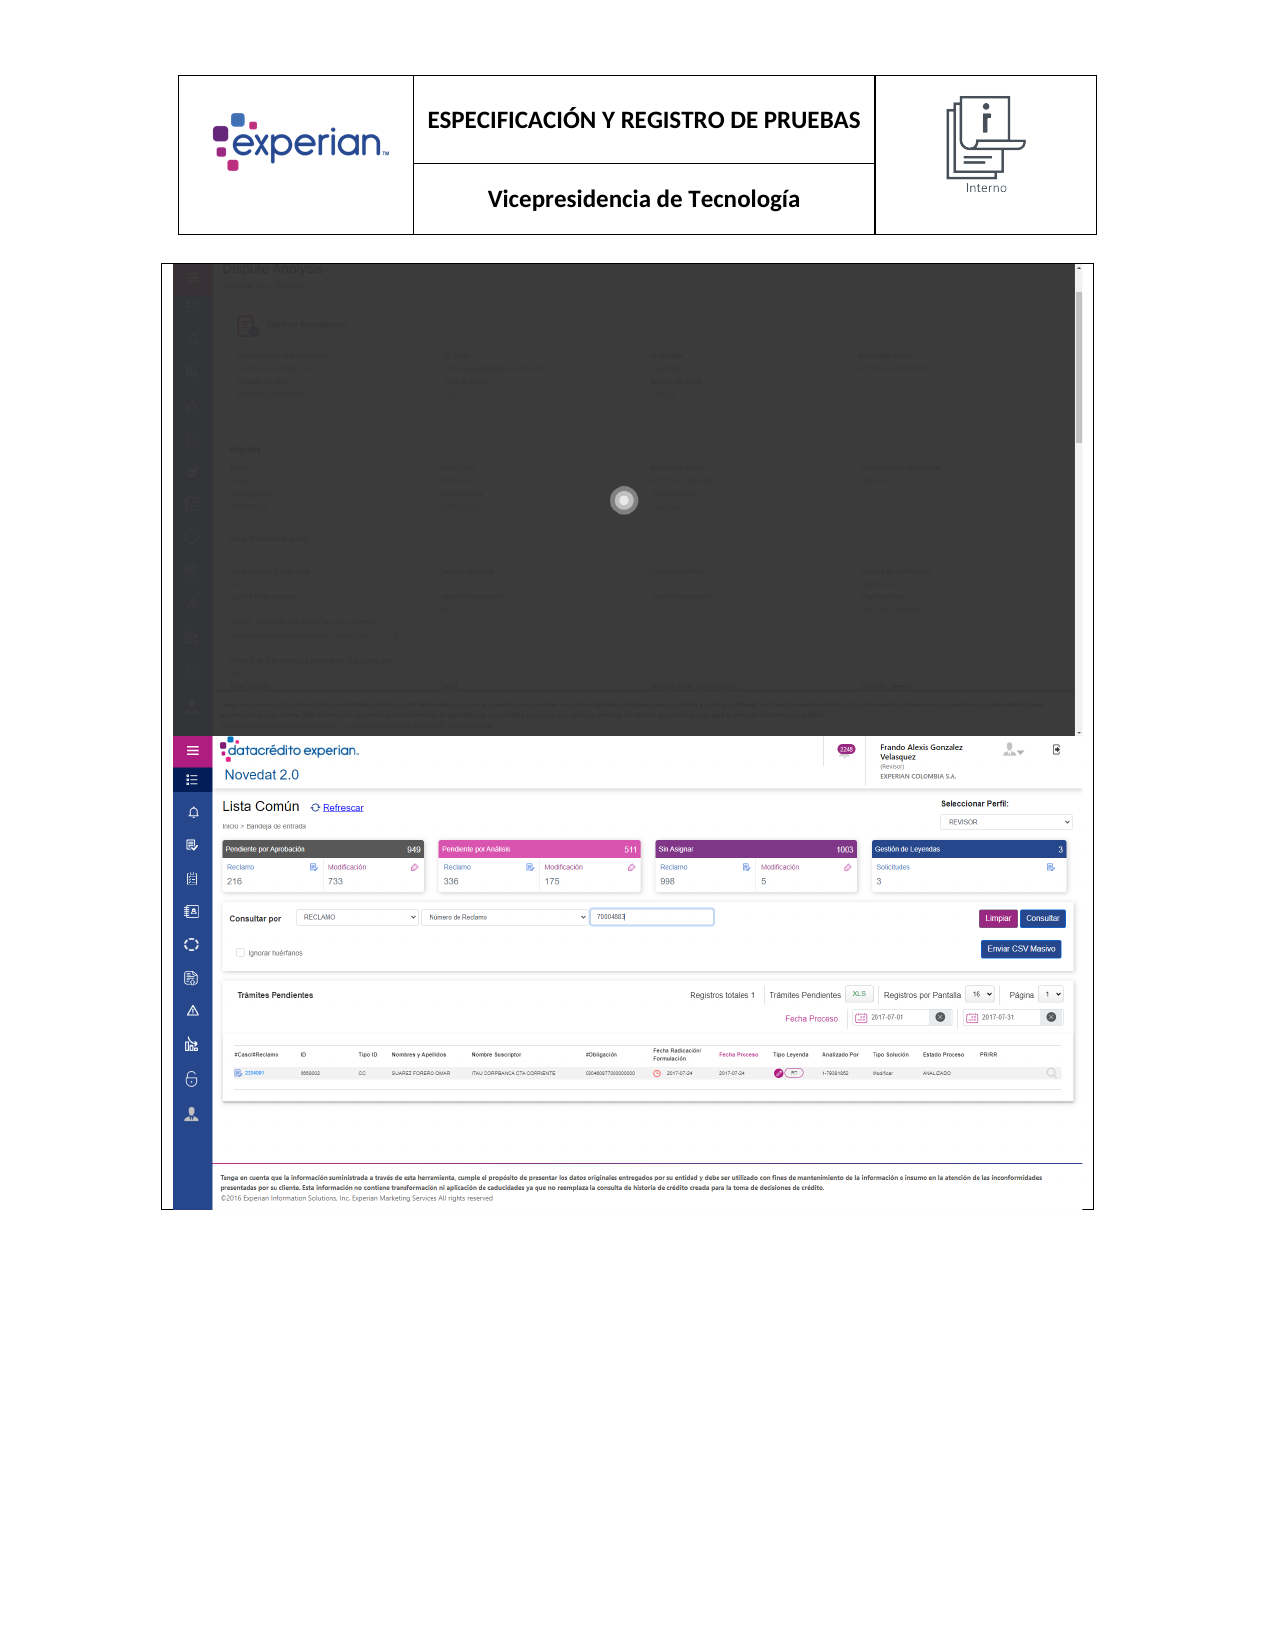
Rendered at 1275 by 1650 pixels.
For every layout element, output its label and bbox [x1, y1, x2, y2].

table_cell [1083, 264, 1093, 1209]
picture [946, 91, 1026, 193]
table_cell [162, 264, 173, 1209]
picture [191, 91, 401, 192]
picture [173, 264, 1083, 1210]
